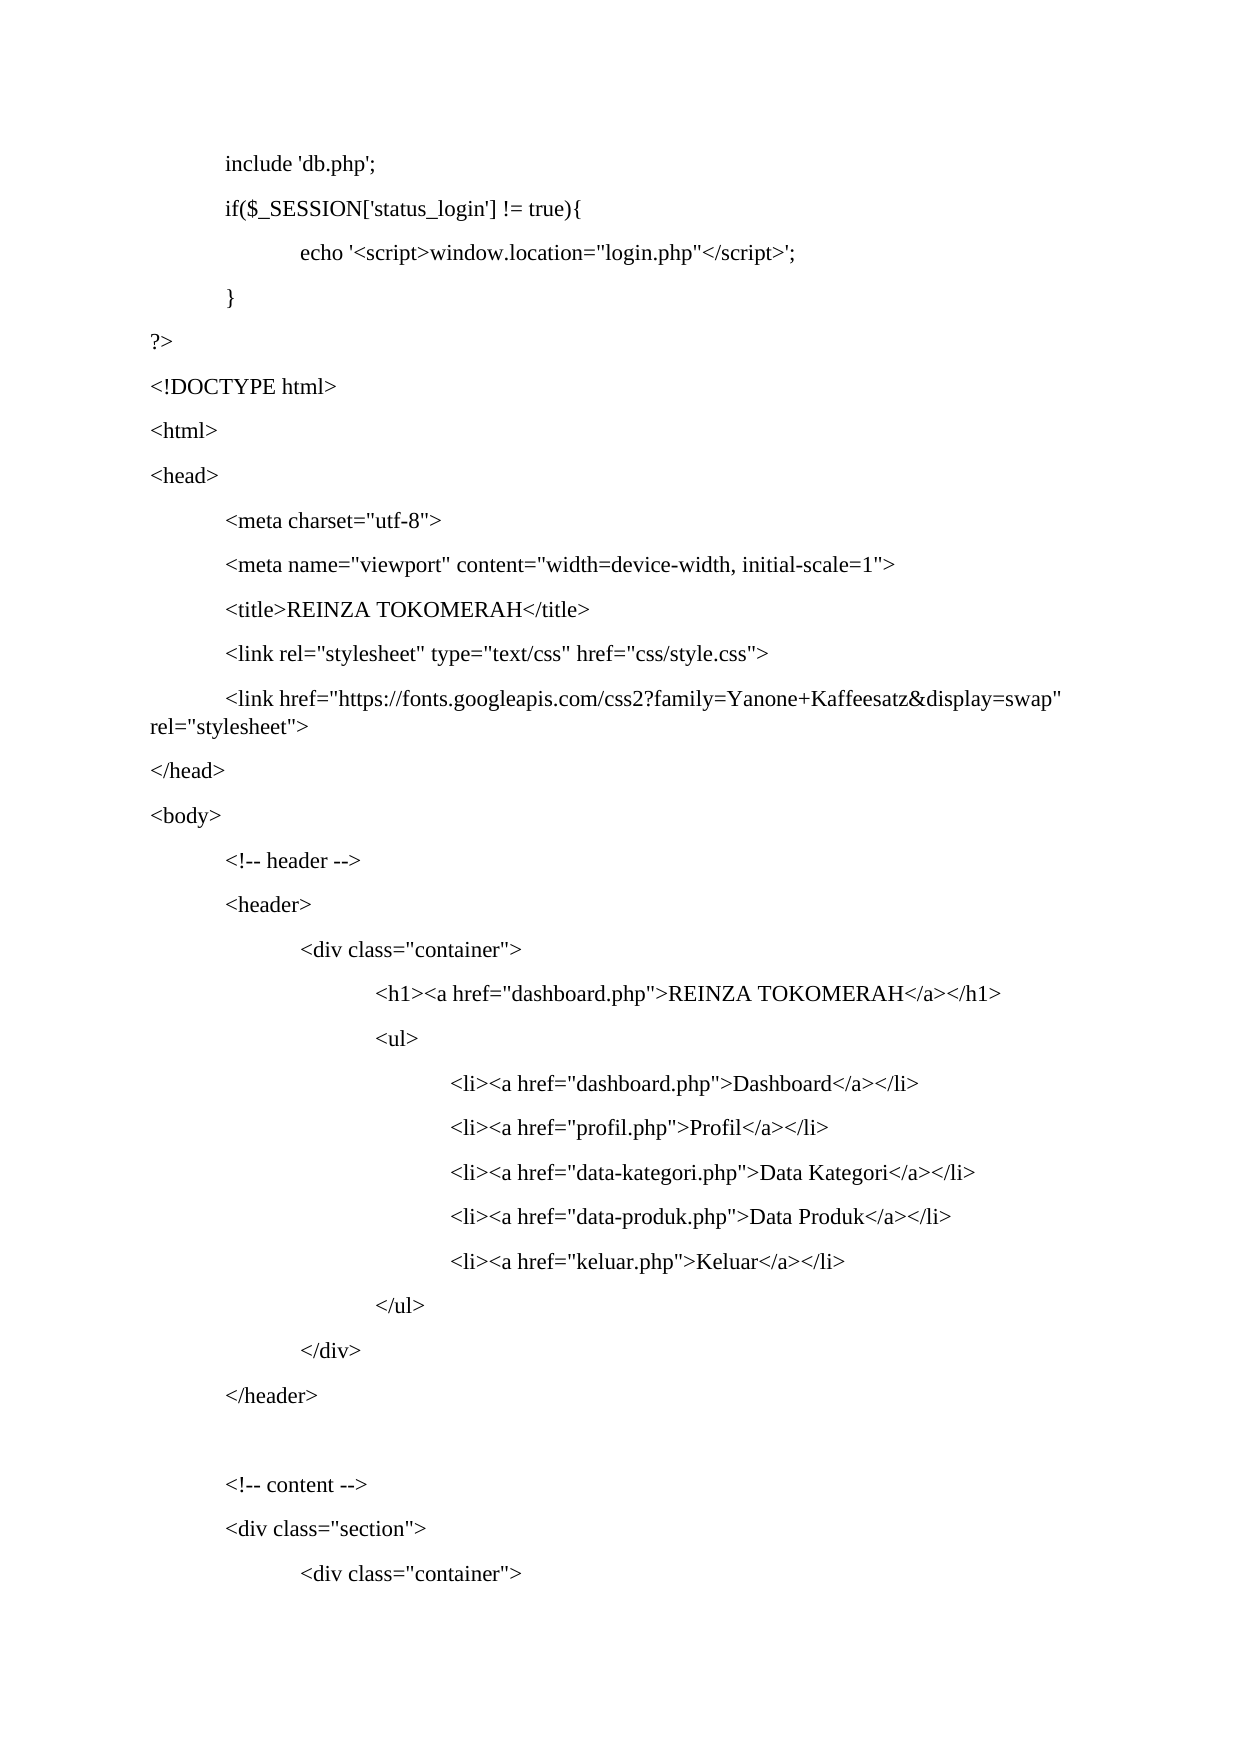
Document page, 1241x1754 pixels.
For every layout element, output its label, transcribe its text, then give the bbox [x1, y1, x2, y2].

text <!-- header --> [150, 847, 1090, 873]
text <li><a href="keluar.php">Keluar</a></li> [150, 1248, 1090, 1274]
text ?> [150, 328, 1090, 355]
text </head> [150, 757, 1090, 784]
text <meta charset="utf-8"> [150, 507, 1090, 533]
text include 'db.php'; [150, 150, 1090, 176]
text </ul> [150, 1292, 1090, 1319]
text <li><a href="dashboard.php">Dashboard</a></li> [150, 1069, 1090, 1096]
text <li><a href="data-kategori.php">Data Kategori</a></li> [150, 1159, 1090, 1185]
text } [150, 284, 1090, 310]
text <div class="section"> [150, 1515, 1090, 1542]
text <title>REINZA TOKOMERAH</title> [150, 596, 1090, 622]
text <meta name="viewport" content="width=device-width, initial-scale=1"> [150, 551, 1090, 578]
text <div class="container"> [150, 936, 1090, 962]
text echo '<script>window.location="login.php"</script>'; [150, 239, 1090, 266]
text </div> [150, 1337, 1090, 1363]
text <header> [150, 891, 1090, 918]
text if($_SESSION['status_login'] != true){ [150, 194, 1090, 221]
text <!-- content --> [150, 1471, 1090, 1497]
text <li><a href="data-produk.php">Data Produk</a></li> [150, 1203, 1090, 1230]
text <li><a href="profil.php">Profil</a></li> [150, 1114, 1090, 1141]
text <h1><a href="dashboard.php">REINZA TOKOMERAH</a></h1> [150, 980, 1090, 1007]
text <link rel="stylesheet" type="text/css" href="css/style.css"> [150, 640, 1090, 667]
text <body> [150, 802, 1090, 828]
text <html> [150, 417, 1090, 444]
text <!DOCTYPE html> [150, 373, 1090, 399]
text <link href="https://fonts.googleapis.com/css2?family=Yanone+Kaffeesatz&display=swap" rel="stylesheet"> [150, 685, 1090, 739]
text <head> [150, 462, 1090, 488]
text <div class="container"> [150, 1560, 1090, 1586]
text </header> [150, 1382, 1090, 1408]
text <ul> [150, 1025, 1090, 1051]
